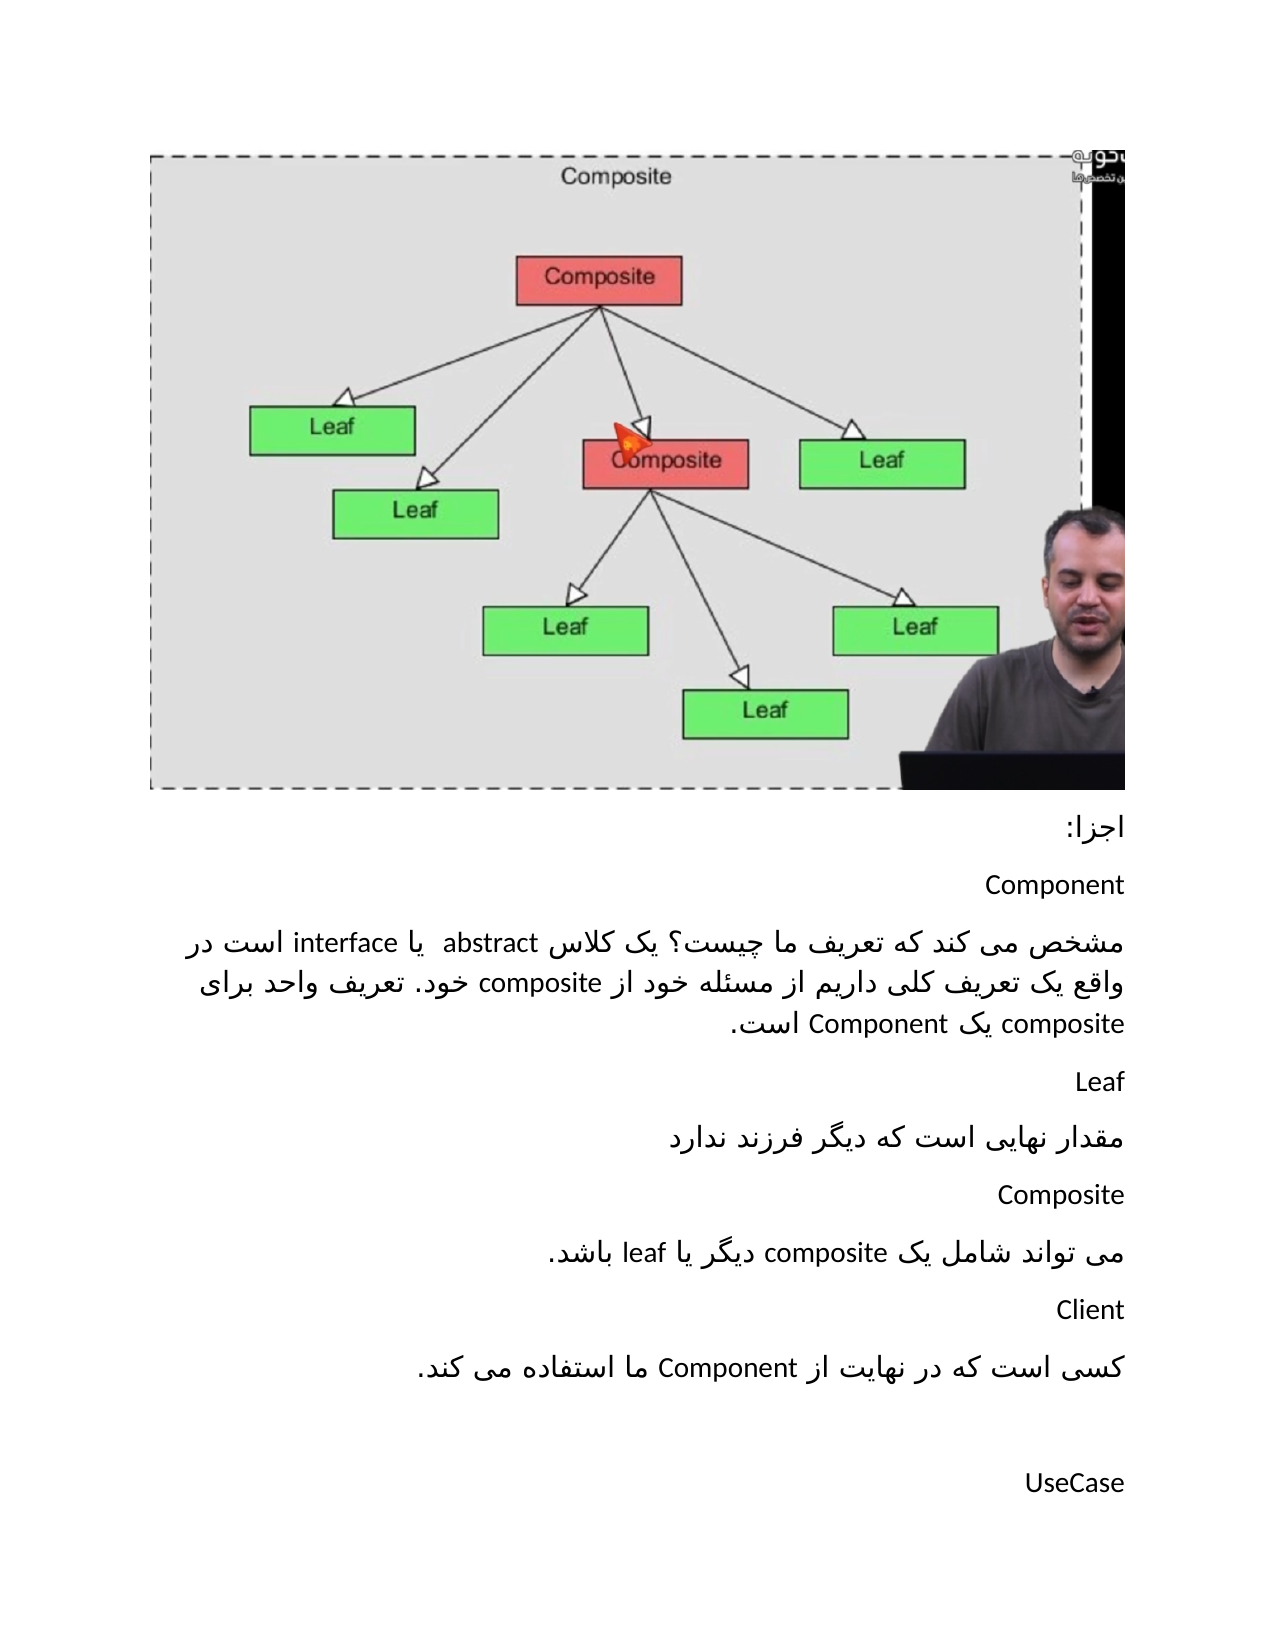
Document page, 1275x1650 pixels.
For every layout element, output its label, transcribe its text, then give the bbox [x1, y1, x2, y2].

text Client [150, 1291, 1125, 1327]
text Composite [150, 1176, 1125, 1212]
text کسی است که در نهایت از Component ما استفاده می کند. [150, 1349, 1125, 1385]
text مقدار نهایی است که دیگر فرزند ندارد [150, 1121, 1125, 1154]
text می تواند شامل یک composite دیگر یا leaf باشد. [150, 1234, 1125, 1269]
text UseCase [150, 1464, 1125, 1500]
text اجزا: [150, 811, 1125, 844]
text Leaf [150, 1063, 1125, 1099]
text Component [150, 866, 1125, 902]
picture [150, 150, 1125, 790]
text مشخص می کند که تعریف ما چیست؟ یک کلاس abstract یا interface است در واقع یک تعریف کلی داریم از مسئله خود از composite خود. تعریف واحد برای composite یک Component است. [150, 924, 1125, 1041]
